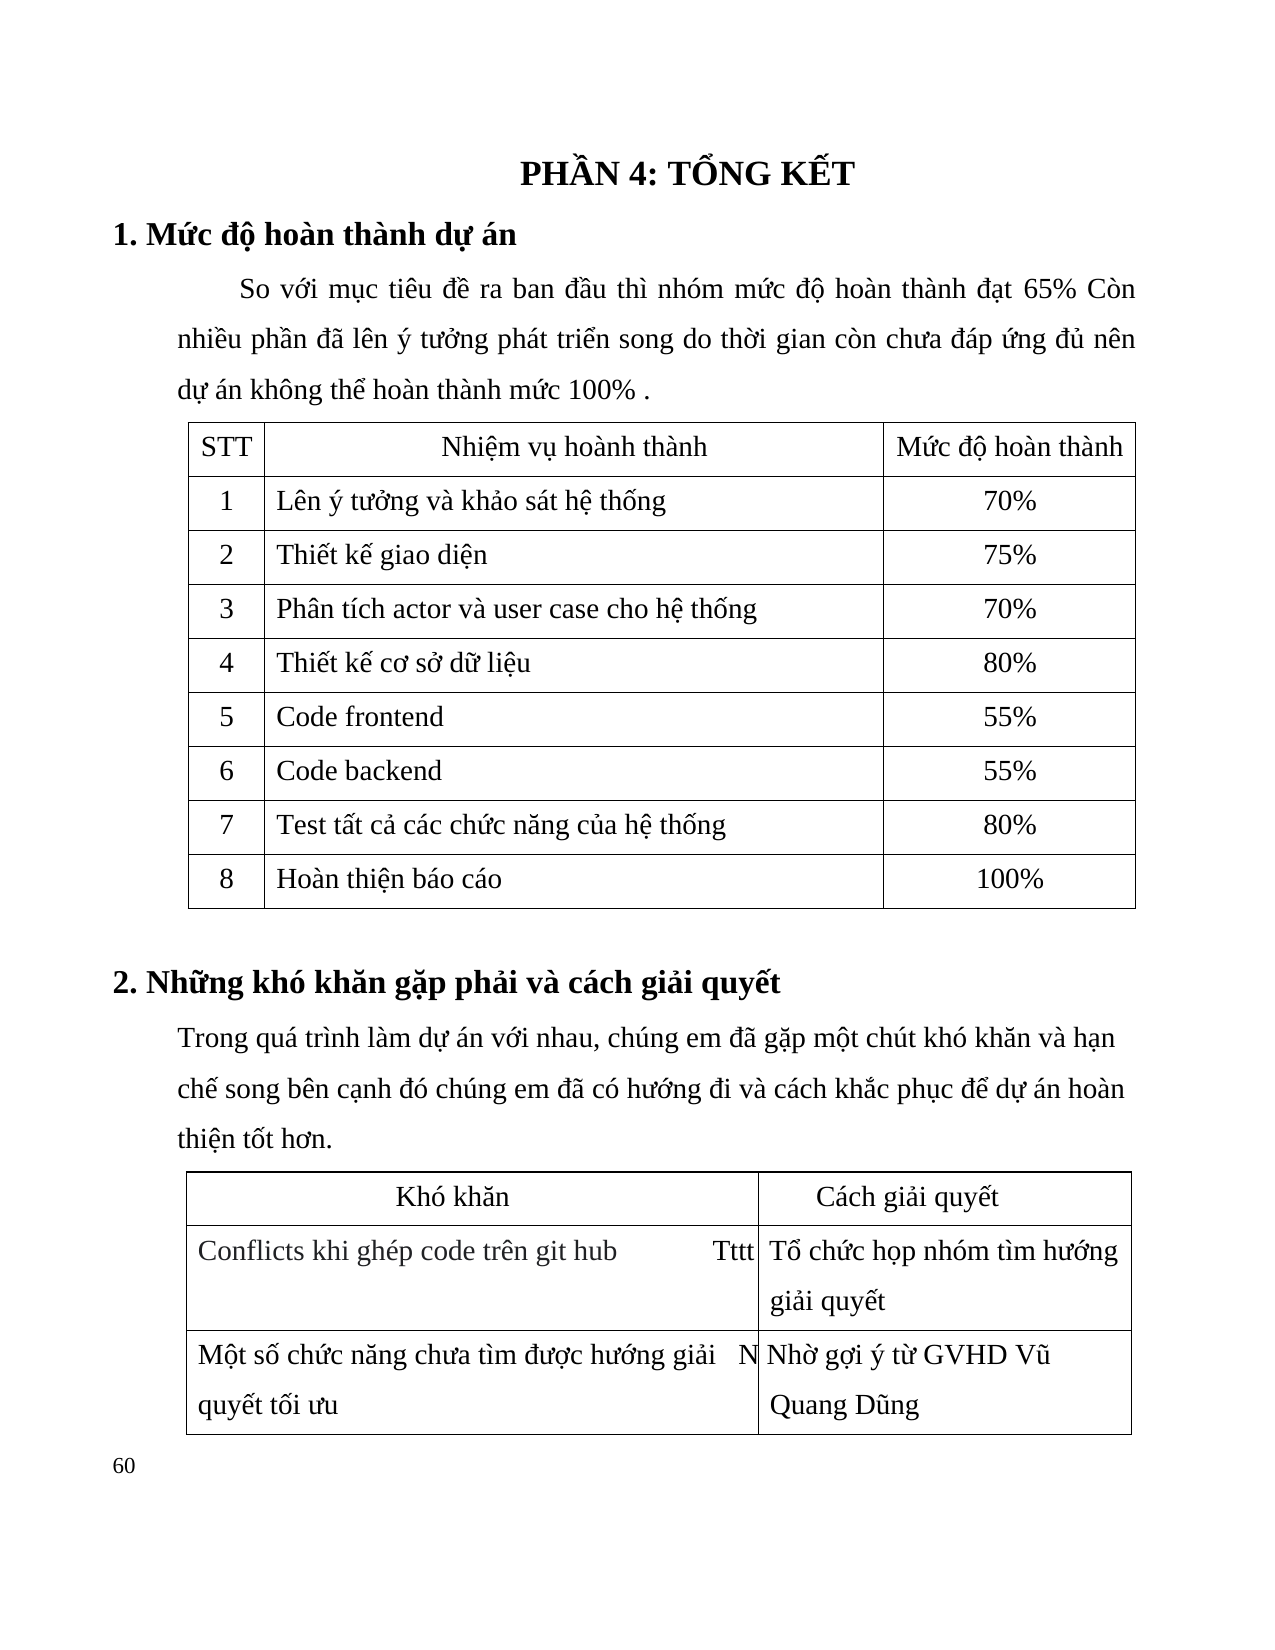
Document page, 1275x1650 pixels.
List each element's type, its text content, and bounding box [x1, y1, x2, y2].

table_cell 5 [189, 693, 264, 746]
table_cell 100% [884, 855, 1135, 908]
table_cell TTttt Tổ chức họp nhóm tìm hướng giải quyết [759, 1226, 1131, 1330]
table_cell 1 [189, 477, 264, 530]
subtitle 1. Mức độ hoàn thành dự án [112, 214, 1198, 252]
table_cell Thiết kế giao diện [265, 531, 883, 584]
table_cell 80% [884, 801, 1135, 854]
table_header Cách giải quyết [759, 1173, 1131, 1225]
table_cell Phân tích actor và user case cho hệ thống [265, 585, 883, 638]
table_header Mức độ hoàn thành [884, 423, 1135, 476]
table_cell 6 [189, 747, 264, 800]
table_cell Một số chức năng chưa tìm được hướng giải quyết tối ưu [187, 1331, 758, 1434]
table_cell 7 [189, 801, 264, 854]
table_cell Code frontend [265, 693, 883, 746]
table_header Nhiệm vụ hoành thành [265, 423, 883, 476]
table_cell 55% [884, 693, 1135, 746]
table_cell 4 [189, 639, 264, 692]
table_cell 70% [884, 477, 1135, 530]
table_cell Test tất cả các chức năng của hệ thống [265, 801, 883, 854]
table_cell Hoàn thiện báo cáo [265, 855, 883, 908]
table_cell Conflicts khi ghép code trên git hub [187, 1226, 758, 1330]
table_cell họpN Nhờ gợi ý từ GVHD Vũ Quang Dũng [759, 1331, 1131, 1434]
table_cell 70% [884, 585, 1135, 638]
table_header STT [189, 423, 264, 476]
table_cell 55% [884, 747, 1135, 800]
subtitle PHẦN 4: TỔNG KẾT [177, 153, 1198, 193]
table_cell Thiết kế cơ sở dữ liệu [265, 639, 883, 692]
table_cell Code backend [265, 747, 883, 800]
table_cell 3 [189, 585, 264, 638]
subtitle 2. Những khó khăn gặp phải và cách giải quyết [112, 963, 1198, 1001]
table_cell 80% [884, 639, 1135, 692]
table_cell Lên ý tưởng và khảo sát hệ thống [265, 477, 883, 530]
table_cell 75% [884, 531, 1135, 584]
table_cell 8 [189, 855, 264, 908]
text So với mục tiêu đề ra ban đầu thì nhóm mức độ hoàn thành đạt 65% Còn nhiều phần đã lên ý tưởng phát triển song do thời gian còn chưa đáp ứng đủ nên dự án không thể hoàn thành mức 100% . [177, 271, 1136, 406]
text Trong quá trình làm dự án với nhau, chúng em đã gặp một chút khó khăn và hạn chế song bên cạnh đó chúng em đã có hướng đi và cách khắc phục để dự án hoàn thiện tốt hơn. [177, 1021, 1127, 1155]
table_cell 2 [189, 531, 264, 584]
table_header Khó khăn [187, 1173, 758, 1225]
